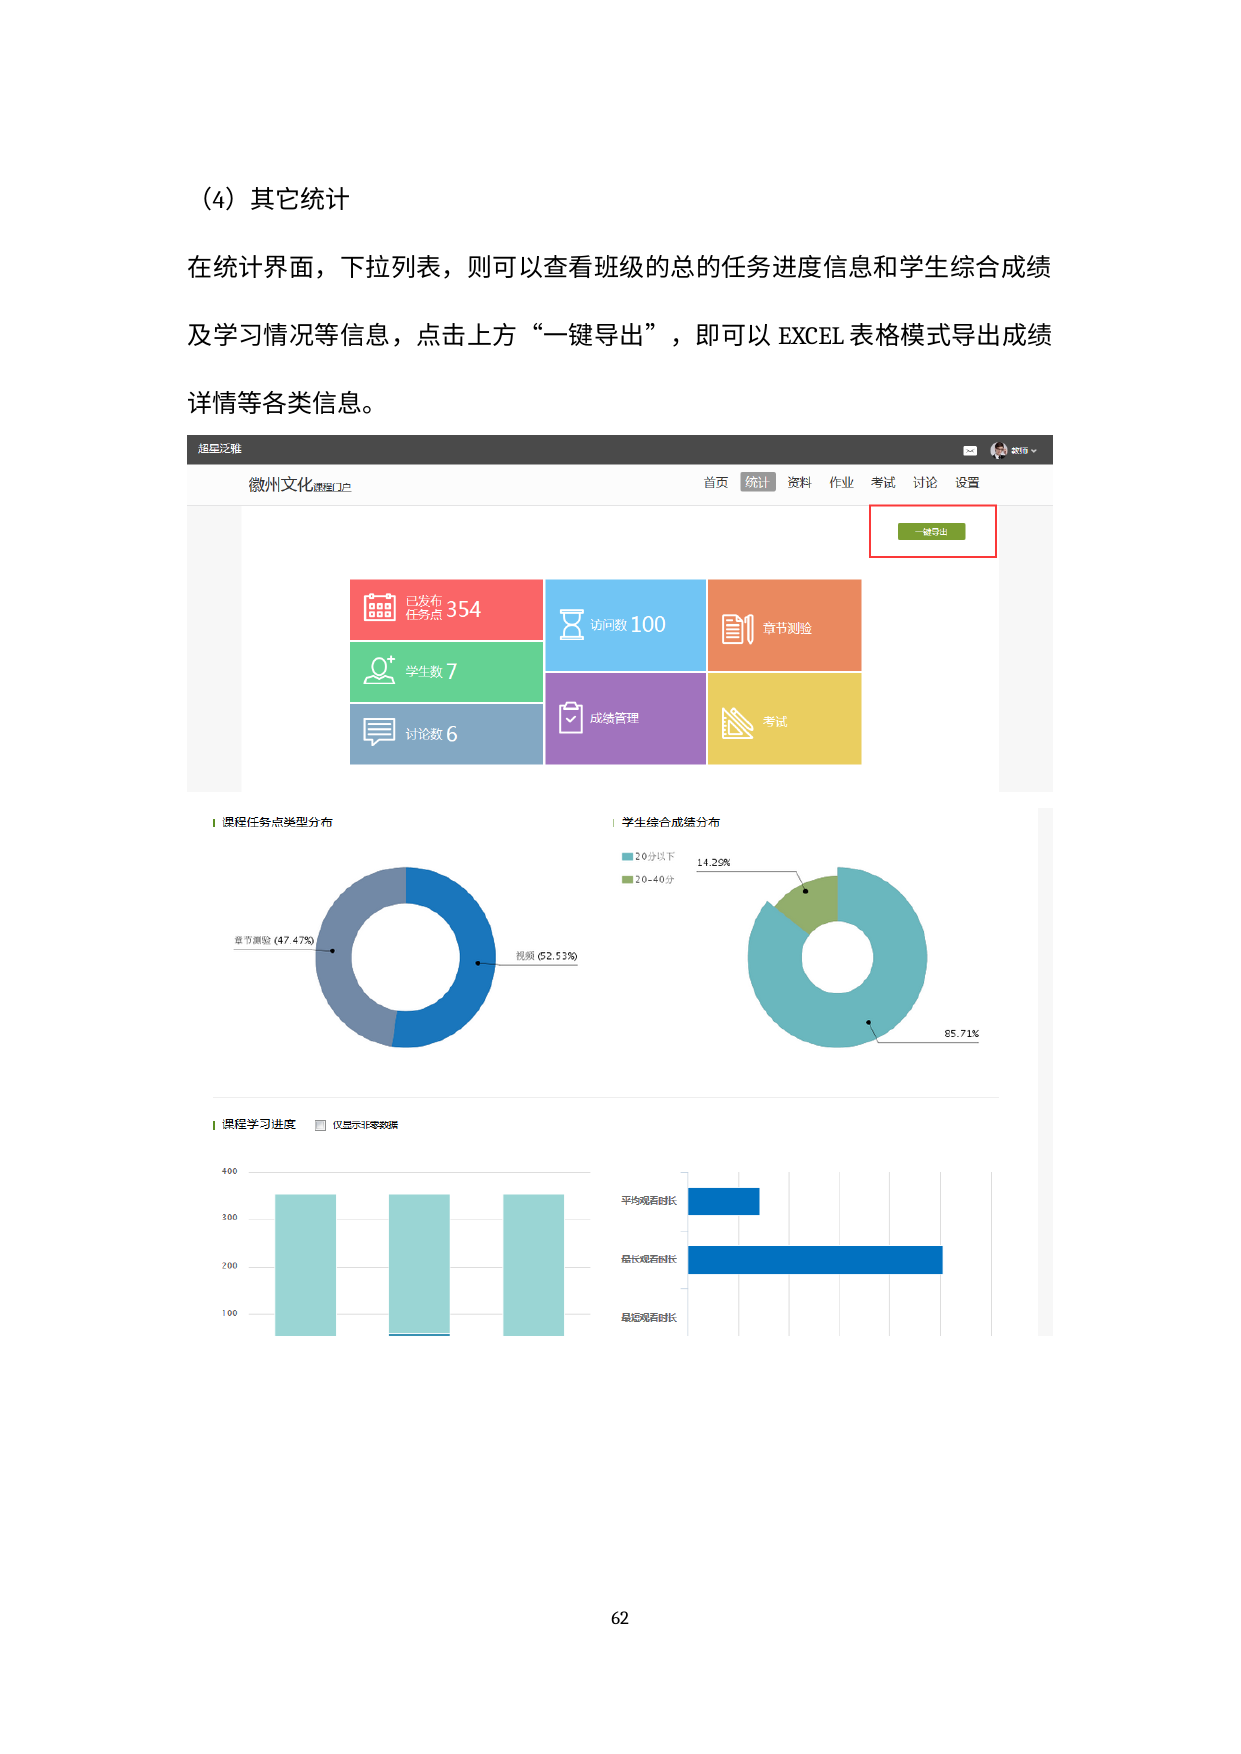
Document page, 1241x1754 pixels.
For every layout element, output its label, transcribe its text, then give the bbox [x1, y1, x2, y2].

picture [187, 435, 1053, 792]
text 在统计界面，下拉列表，则可以查看班级的总的任务进度信息和学生综合成绩及学习情况等信息，点击上方“一键导出”，即可以EXCEL表格模式导出成绩详情等各类信息。 [187, 232, 1053, 435]
text （4）其它统计 [187, 164, 1053, 232]
picture [187, 808, 1053, 1336]
